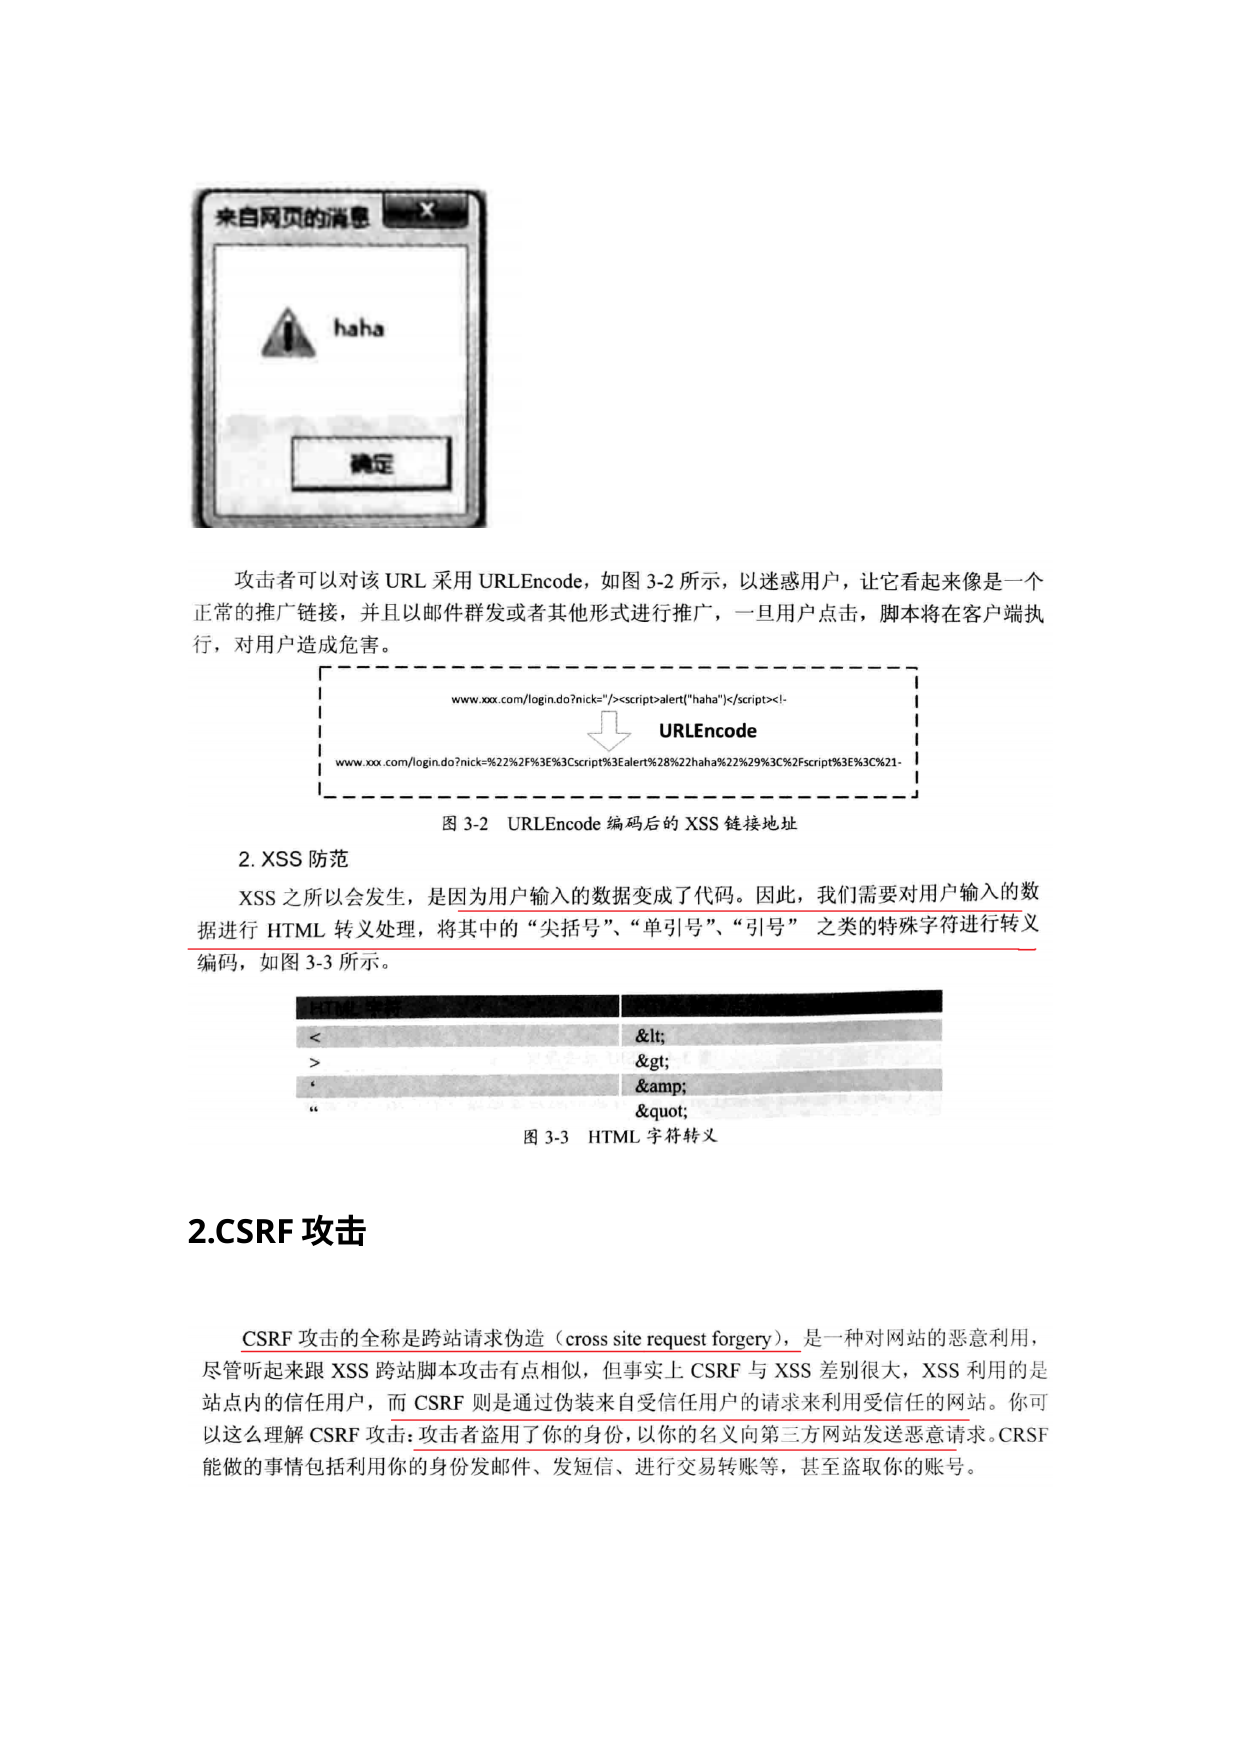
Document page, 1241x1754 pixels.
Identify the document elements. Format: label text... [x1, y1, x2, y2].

subtitle 2.CSRF攻击 [187, 1197, 1053, 1262]
picture [187, 1323, 1053, 1487]
picture [187, 162, 522, 528]
picture [187, 552, 1053, 835]
picture [187, 844, 1053, 1149]
